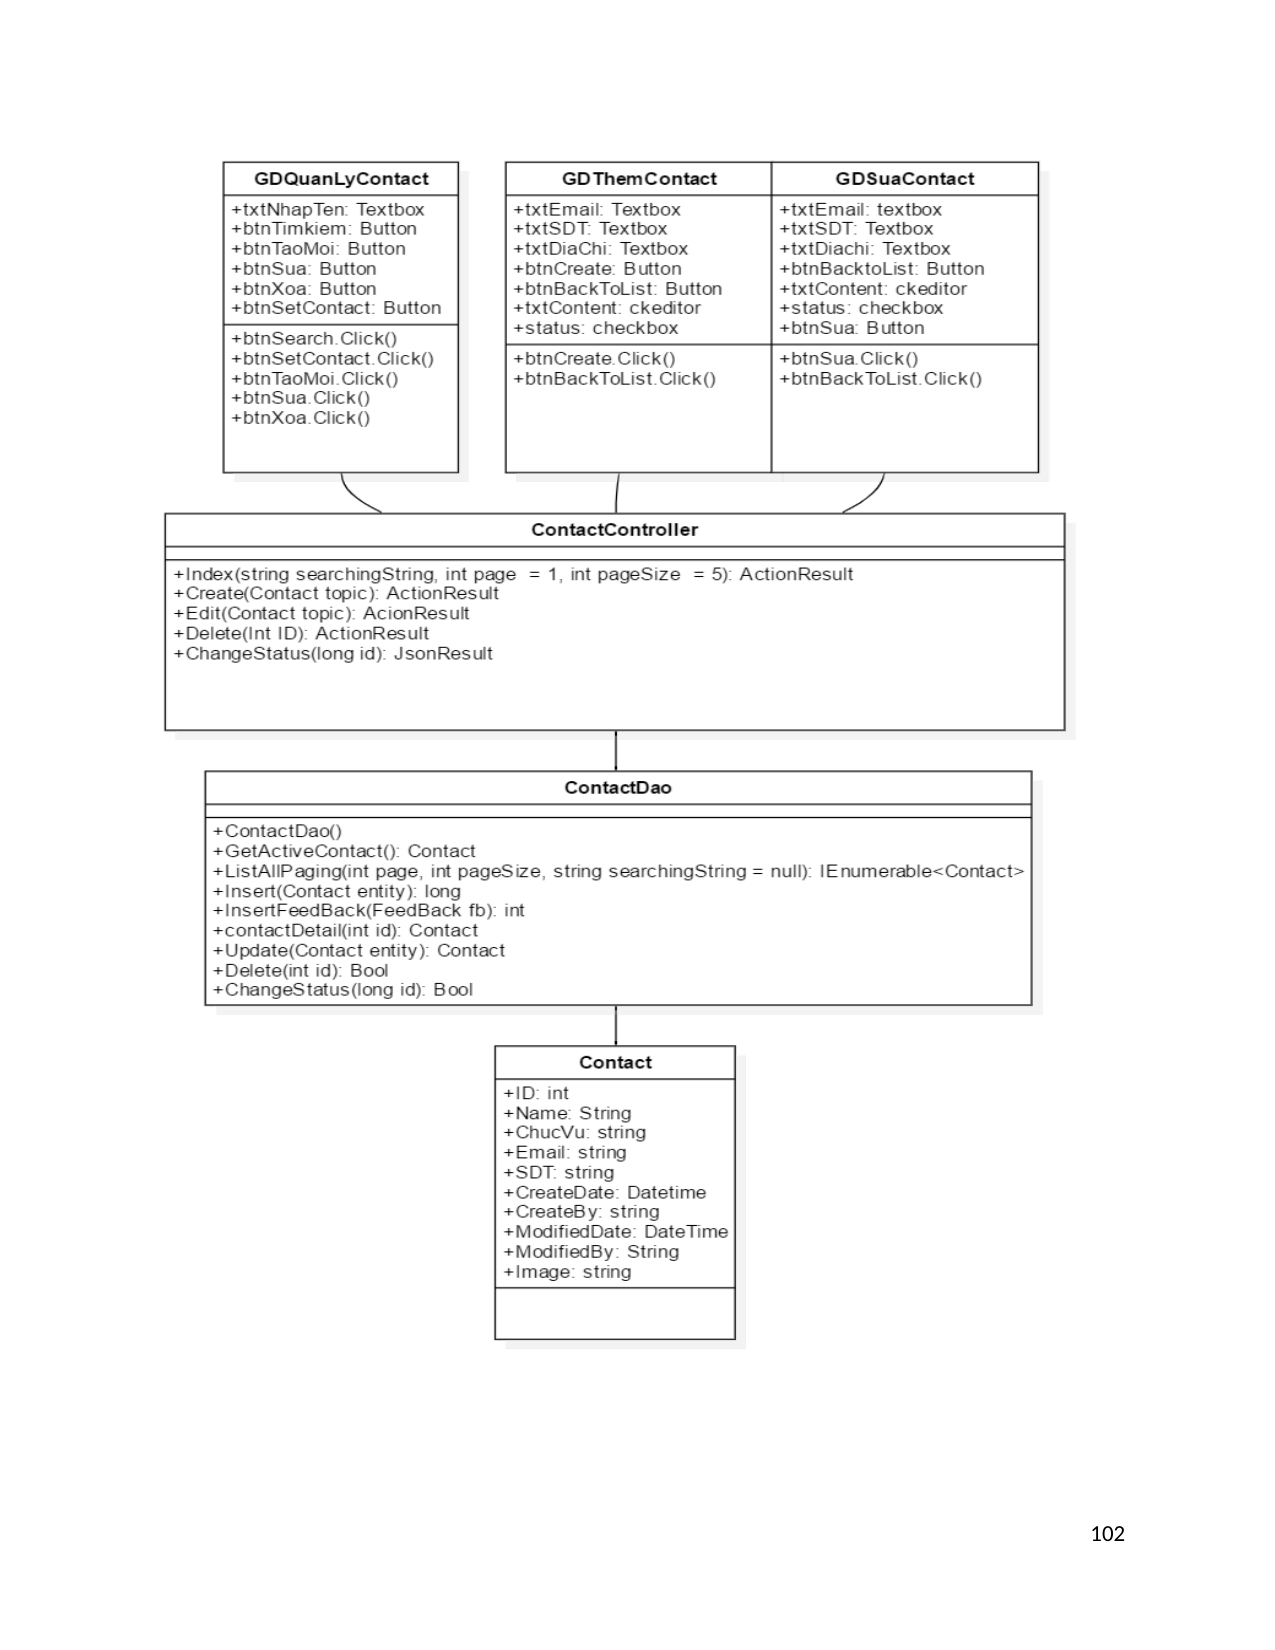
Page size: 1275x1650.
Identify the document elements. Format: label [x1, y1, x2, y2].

picture [150, 150, 1125, 1392]
